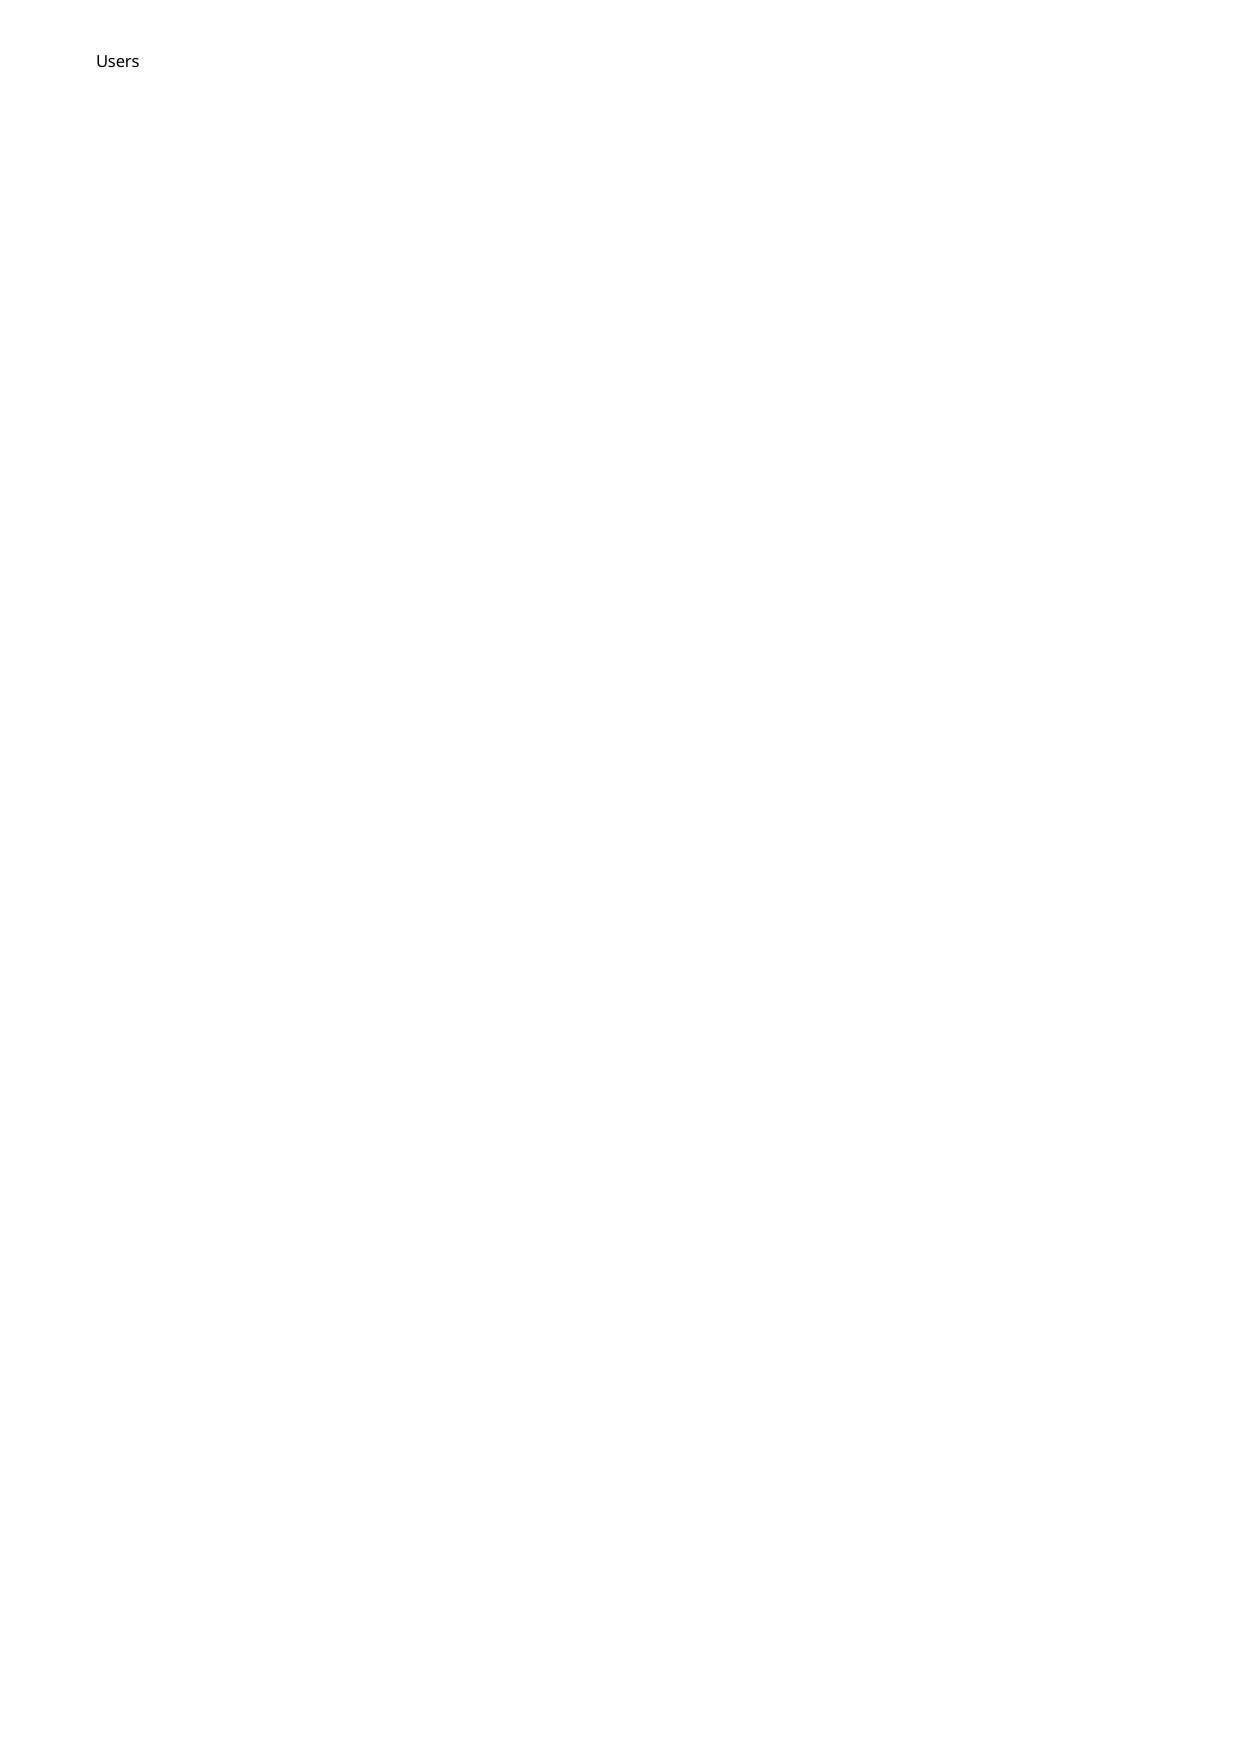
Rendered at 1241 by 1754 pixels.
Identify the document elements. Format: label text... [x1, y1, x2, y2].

text Users [96, 50, 1166, 73]
